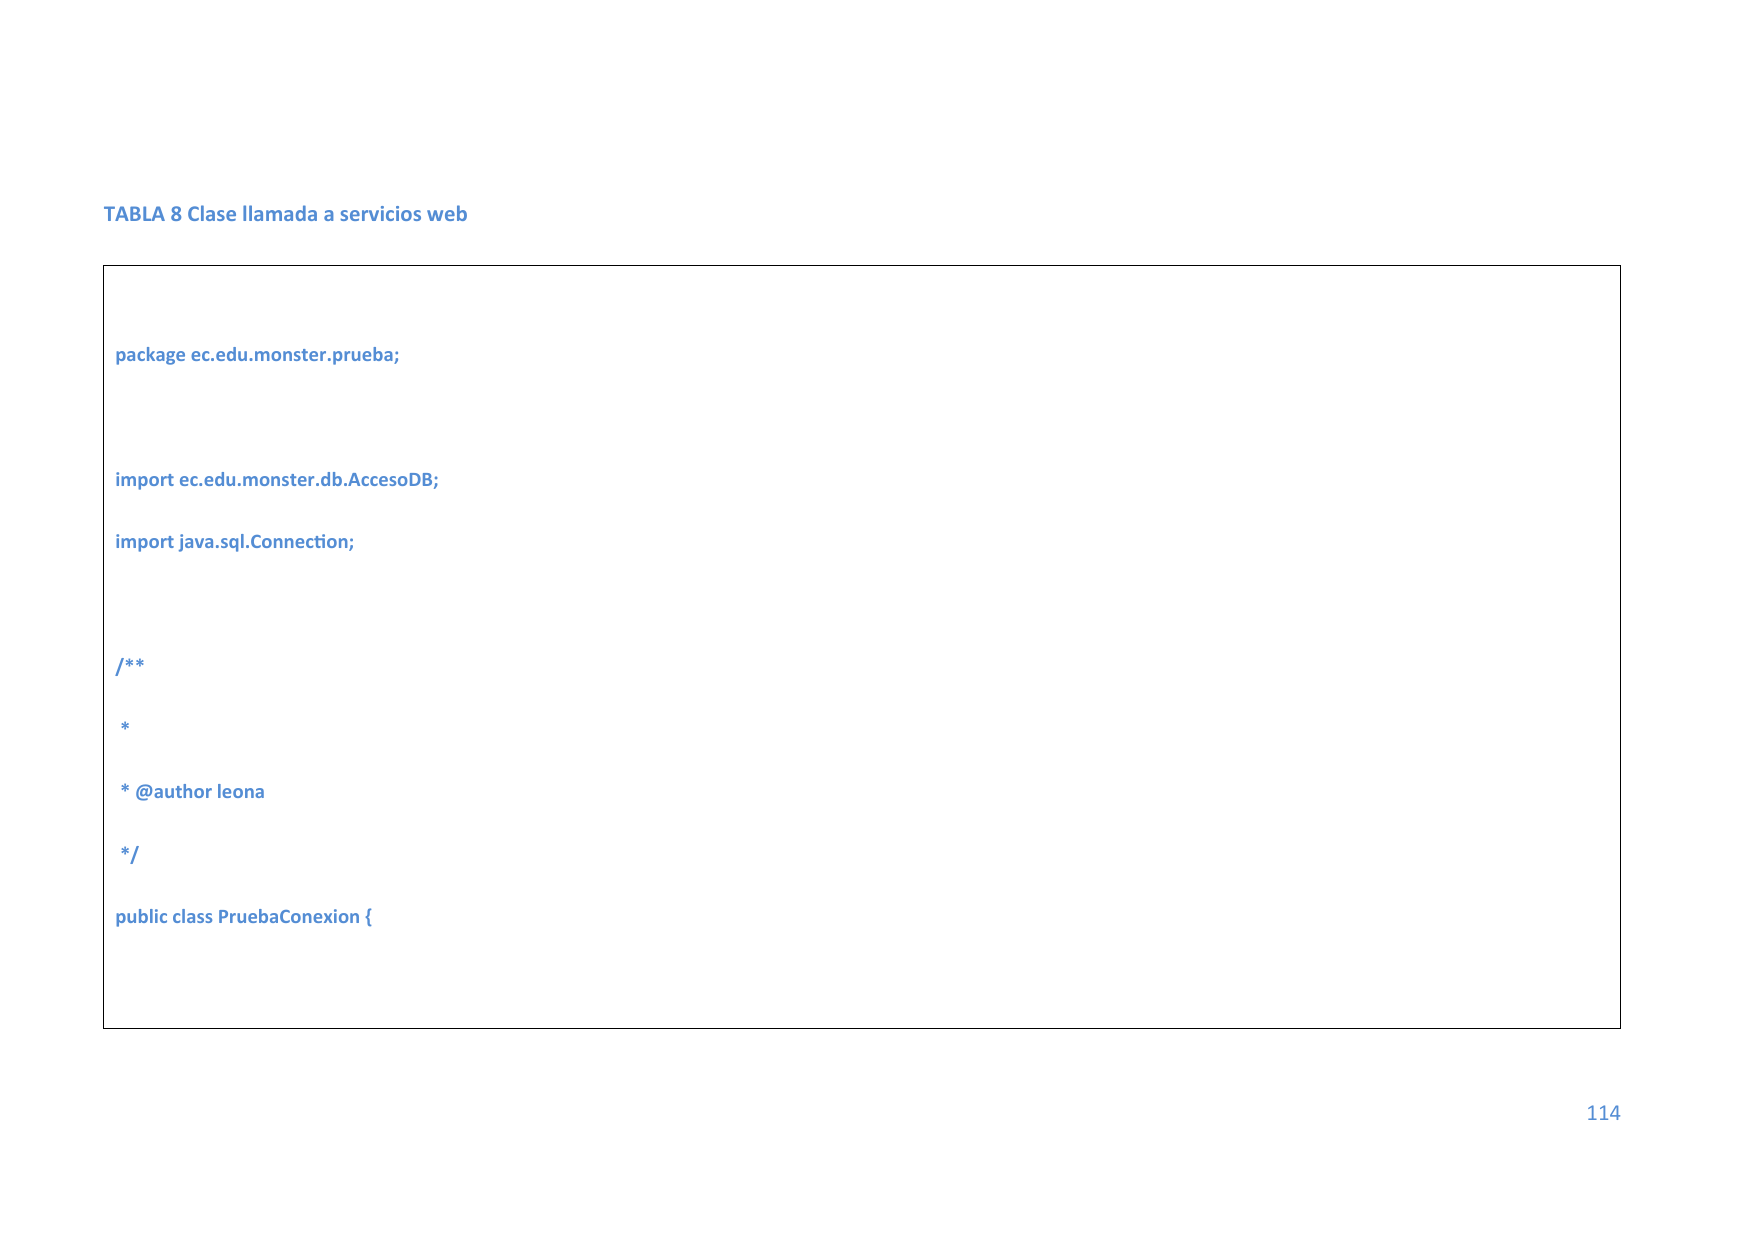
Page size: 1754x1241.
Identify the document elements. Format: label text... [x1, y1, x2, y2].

text TABLA 8 Clase llamada a servicios web [103, 199, 1621, 227]
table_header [104, 266, 1620, 1028]
